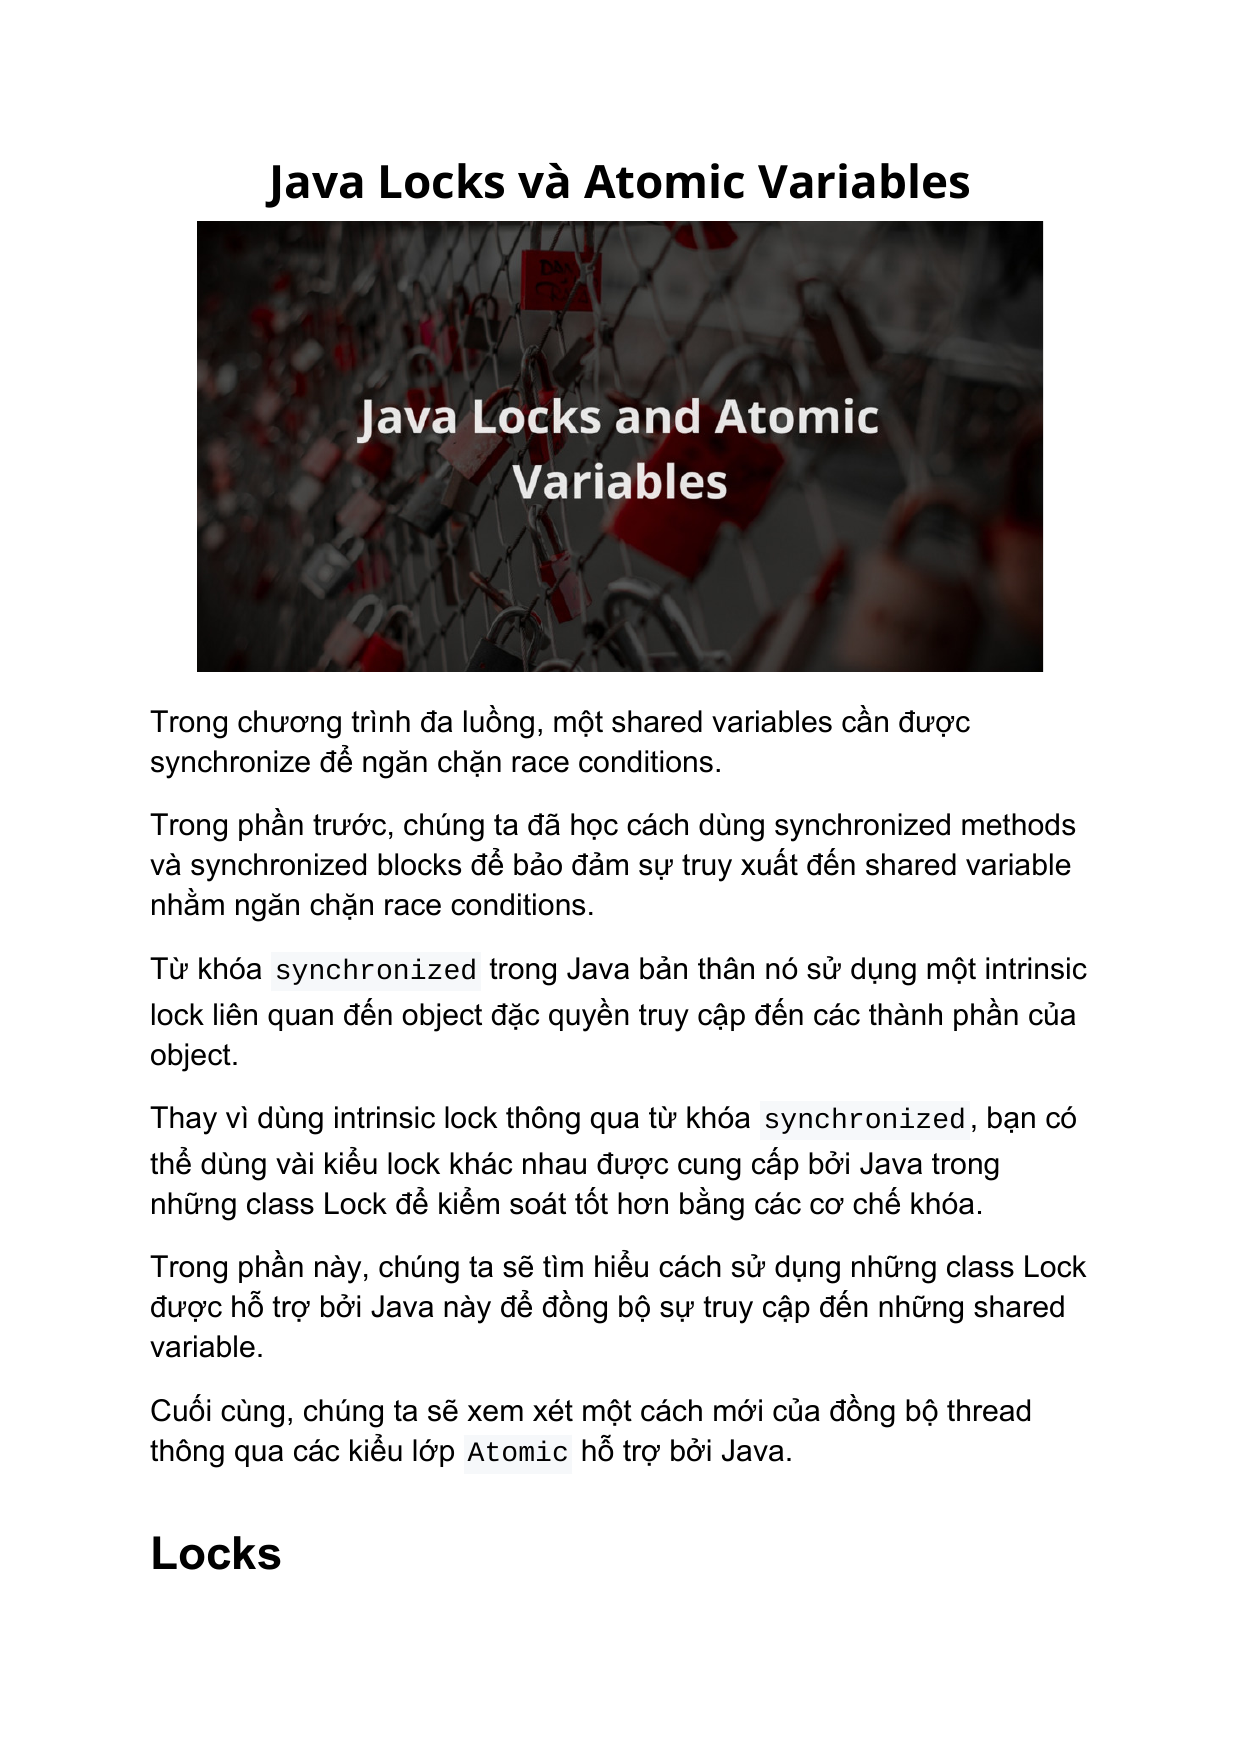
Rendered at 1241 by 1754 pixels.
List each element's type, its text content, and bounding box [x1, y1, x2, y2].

text Thay vì dùng intrinsic lock thông qua từ khóa synchronized, bạn có thể dùng vài kiểu lock khác nhau được cung cấp bởi Java trong những class Lock để kiểm soát tốt hơn bằng các cơ chế khóa. [150, 1100, 1090, 1220]
text Từ khóa synchronized trong Java bản thân nó sử dụng một intrinsic lock liên quan đến object đặc quyền truy cập đến các thành phần của object. [150, 951, 1090, 1071]
text Trong chương trình đa luồng, một shared variables cần được synchronize để ngăn chặn race conditions. [150, 704, 1090, 779]
text Cuối cùng, chúng ta sẽ xem xét một cách mới của đồng bộ thread thông qua các kiểu lớp Atomic hỗ trợ bởi Java. [150, 1392, 1090, 1474]
picture [197, 221, 1044, 672]
text Trong phần này, chúng ta sẽ tìm hiểu cách sử dụng những class Lock được hỗ trợ bởi Java này để đồng bộ sự truy cập đến những shared variable. [150, 1249, 1090, 1364]
text Trong phần trước, chúng ta đã học cách dùng synchronized methods và synchronized blocks để bảo đảm sự truy xuất đến shared variable nhằm ngăn chặn race conditions. [150, 807, 1090, 922]
subtitle Locks [150, 1527, 1090, 1579]
